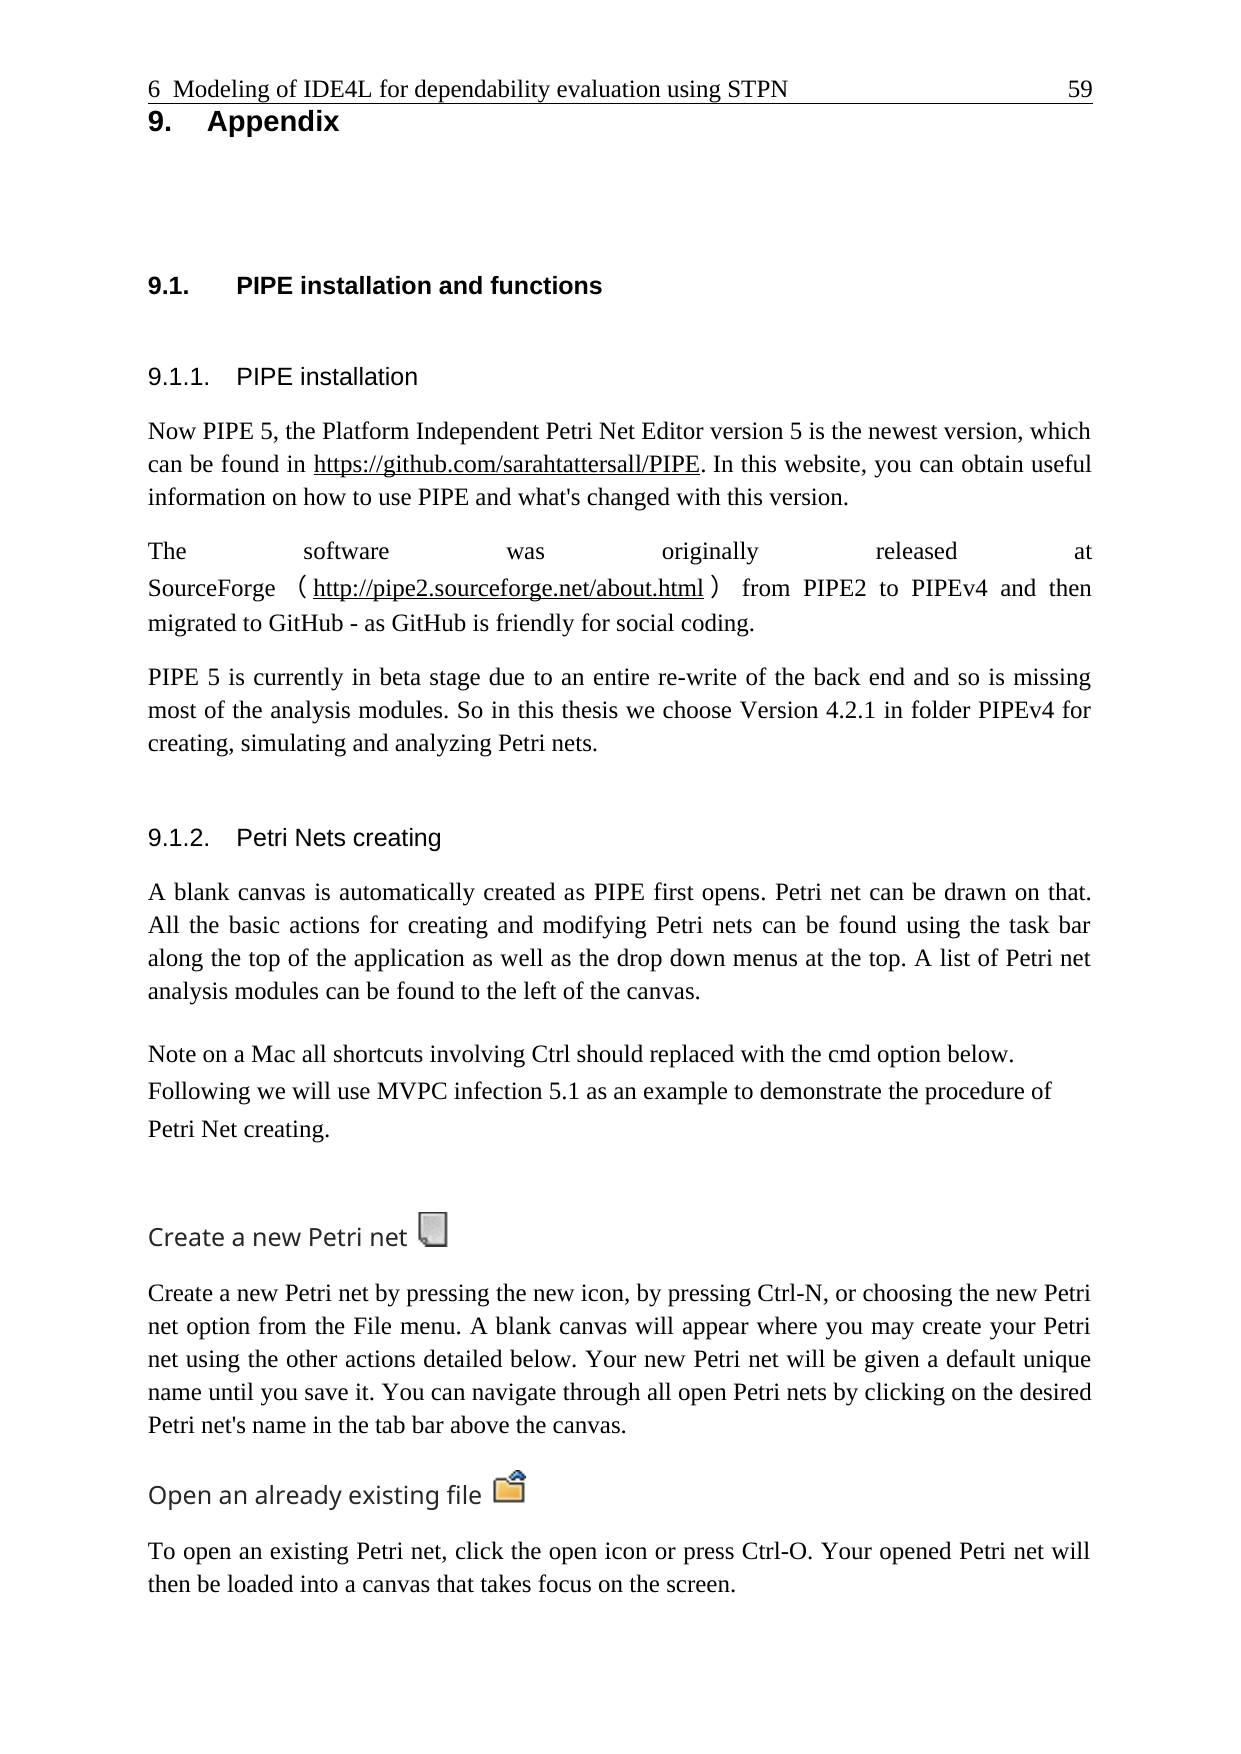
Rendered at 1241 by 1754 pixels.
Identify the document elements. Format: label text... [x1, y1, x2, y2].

text The software was originally released at SourceForge（http://pipe2.sourceforge.net/about.html）from PIPE2 to PIPEv4 and then migrated to GitHub - as GitHub is friendly for social coding. [148, 536, 1093, 637]
title PIPE installation and functions [148, 271, 1093, 300]
picture [417, 1212, 452, 1247]
text Now PIPE 5, the Platform Independent Petri Net Editor version 5 is the newest version, which can be found in https://github.com/sarahtattersall/PIPE. In this website, you can obtain useful information on how to use PIPE and what's changed with this version. [148, 416, 1093, 511]
title PIPE installation [148, 362, 1093, 391]
title Appendix [148, 104, 1093, 138]
title Petri Nets creating [148, 823, 1093, 852]
text A blank canvas is automatically created as PIPE first opens. Petri net can be drawn on that. All the basic actions for creating and modifying Petri nets can be found using the task bar along the top of the application as well as the drop down menus at the top. A list of Petri net analysis modules can be found to the left of the canvas. [148, 877, 1093, 1005]
text To open an existing Petri net, click the open icon or press Ctrl-O. Your opened Petri net will then be loaded into a canvas that takes focus on the screen. [148, 1536, 1093, 1598]
text Open an already existing file [148, 1464, 1093, 1515]
text Note on a Mac all shortcuts involving Ctrl should replaced with the cmd option below. [148, 1030, 1093, 1068]
text Following we will use MVPC infection 5.1 as an example to demonstrate the procedure of Petri Net creating. [148, 1068, 1093, 1143]
text Create a new Petri net by pressing the new icon, by pressing Ctrl-N, or choosing the new Petri net option from the File menu. A blank canvas will appear where you may create your Petri net using the other actions detailed below. Your new Petri net will be given a default unique name until you save it. You can navigate through all open Petri nets by clicking on the desired Petri net's name in the tab bar above the canvas. [148, 1278, 1093, 1439]
picture [492, 1470, 527, 1505]
text PIPE 5 is currently in beta stage due to an entire re-write of the back end and so is missing most of the analysis modules. So in this thesis we choose Version 4.2.1 in folder PIPEv4 for creating, simulating and analyzing Petri nets. [148, 662, 1093, 757]
text Create a new Petri net [148, 1207, 1093, 1258]
